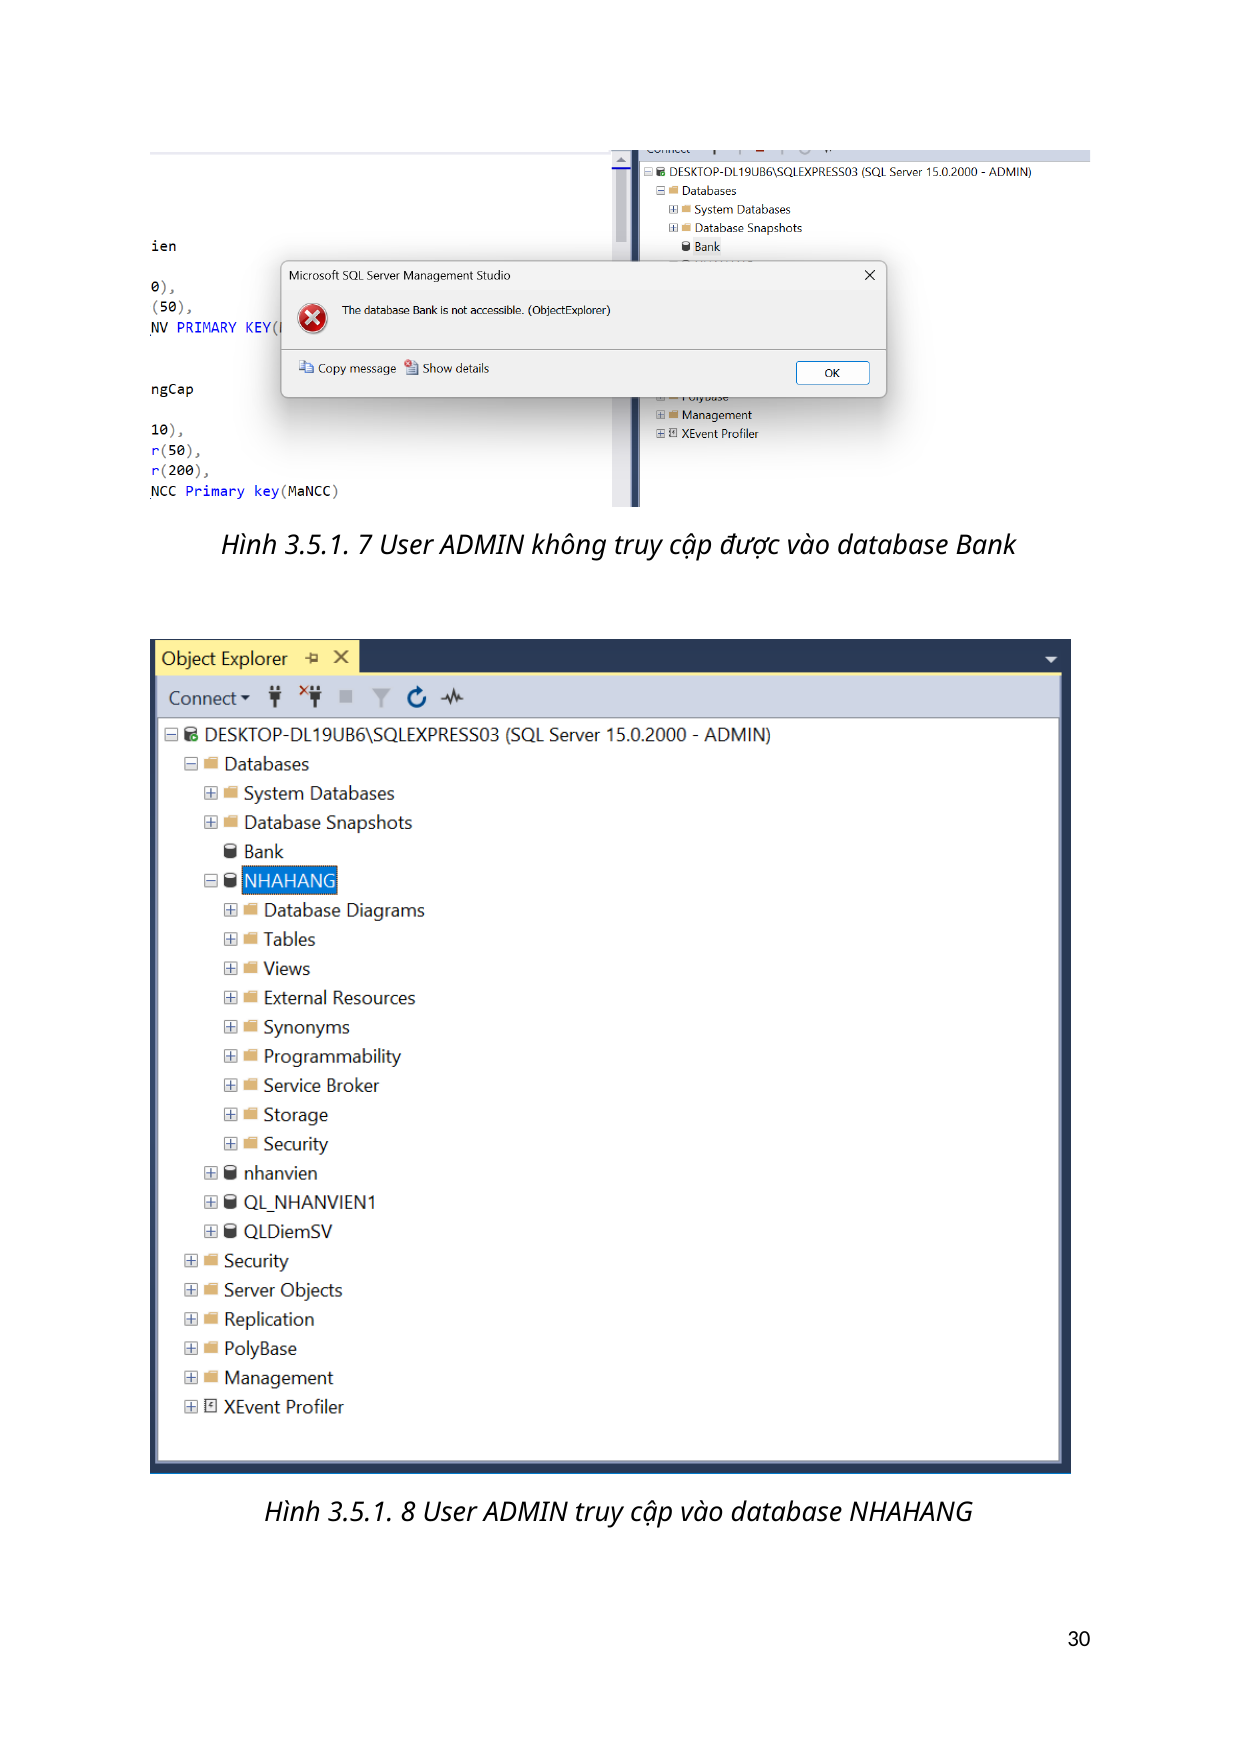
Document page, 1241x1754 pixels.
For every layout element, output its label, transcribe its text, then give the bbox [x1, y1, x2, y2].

text Hình 3.5.1. 8 User ADMIN truy cập vào database NHAHANG [150, 1492, 1090, 1529]
picture [150, 639, 1071, 1474]
picture [150, 150, 1091, 507]
text Hình 3.5.1. 7 User ADMIN không truy cập được vào database Bank [150, 526, 1090, 562]
